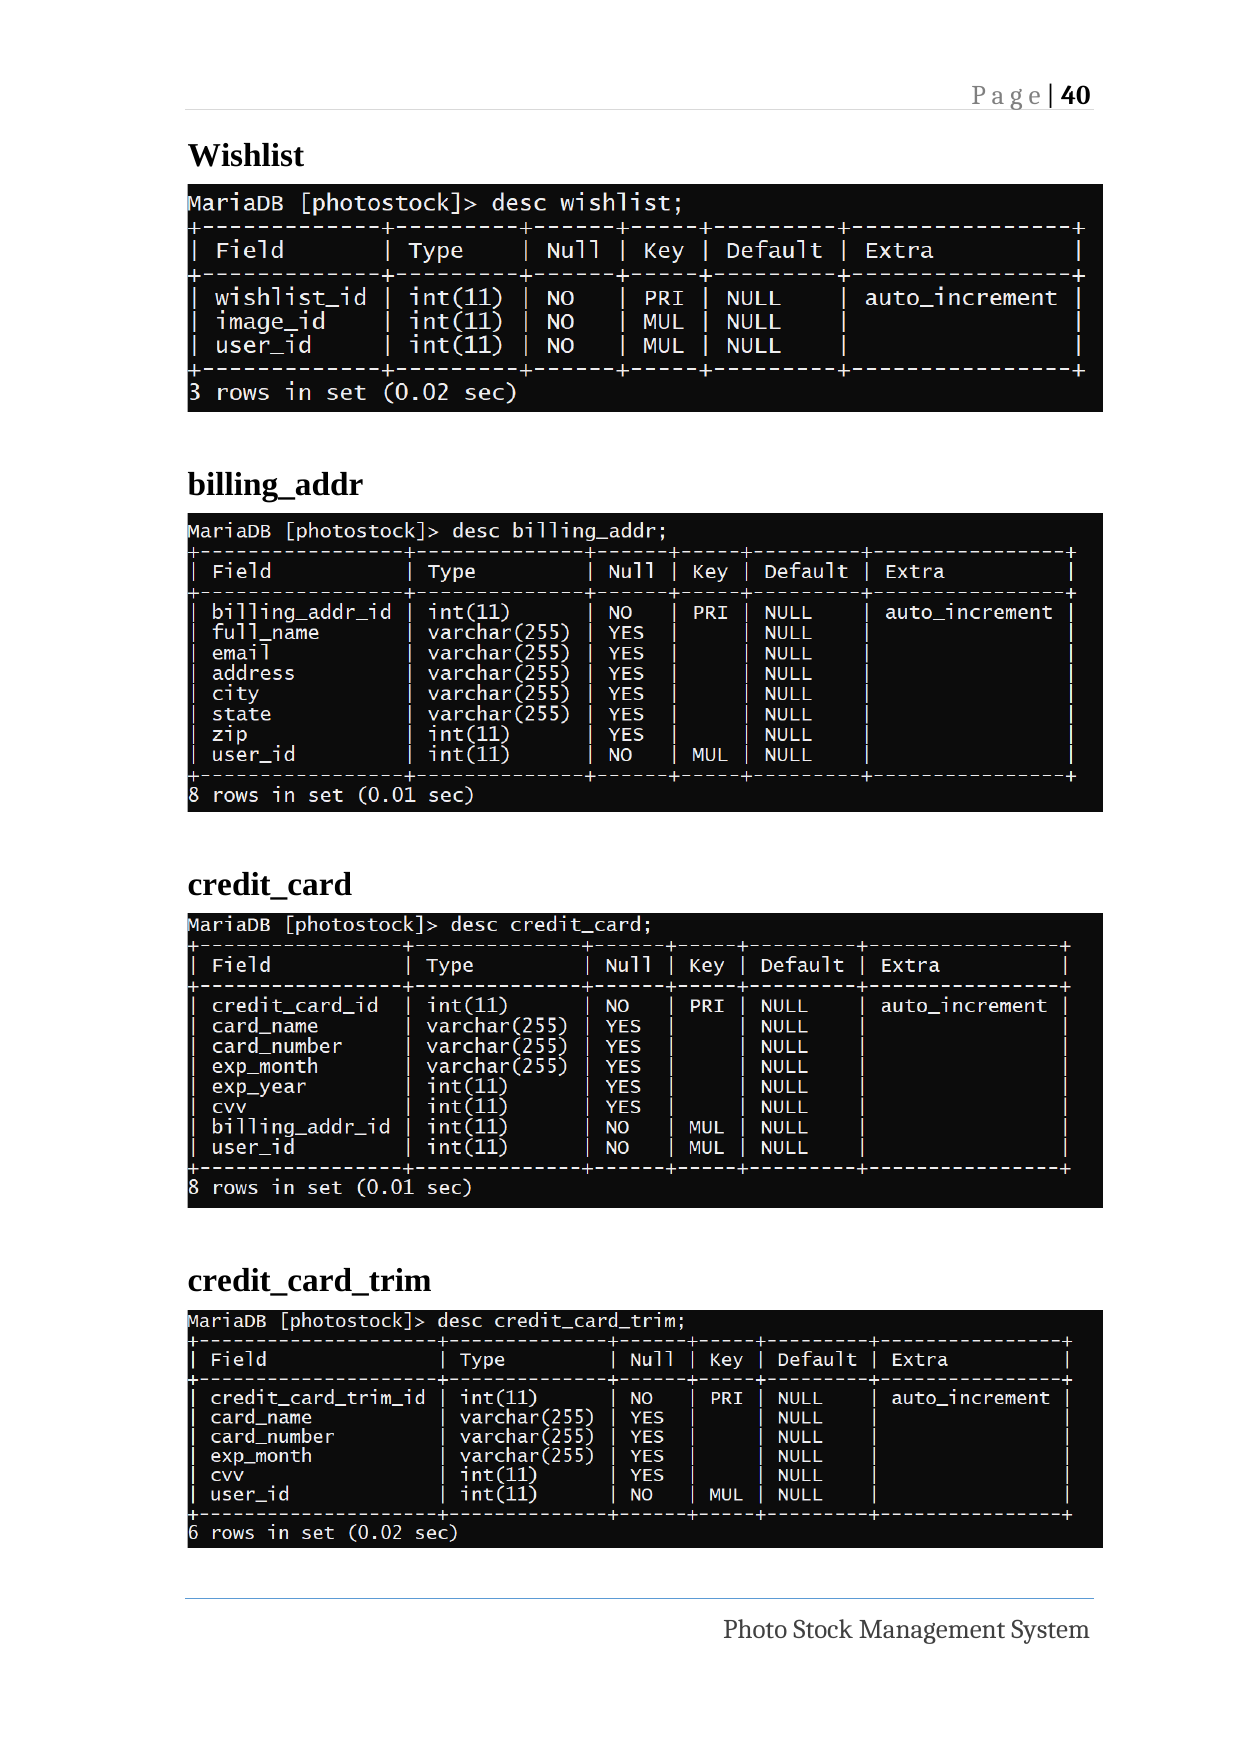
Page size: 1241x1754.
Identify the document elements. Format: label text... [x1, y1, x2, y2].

subtitle billing_addr [187, 464, 1103, 503]
picture [187, 913, 1103, 1208]
picture [187, 184, 1103, 412]
picture [187, 513, 1103, 812]
subtitle Wishlist [187, 136, 1103, 174]
subtitle credit_card [187, 864, 1103, 903]
picture [187, 1310, 1103, 1548]
subtitle credit_card_trim [187, 1261, 1103, 1299]
